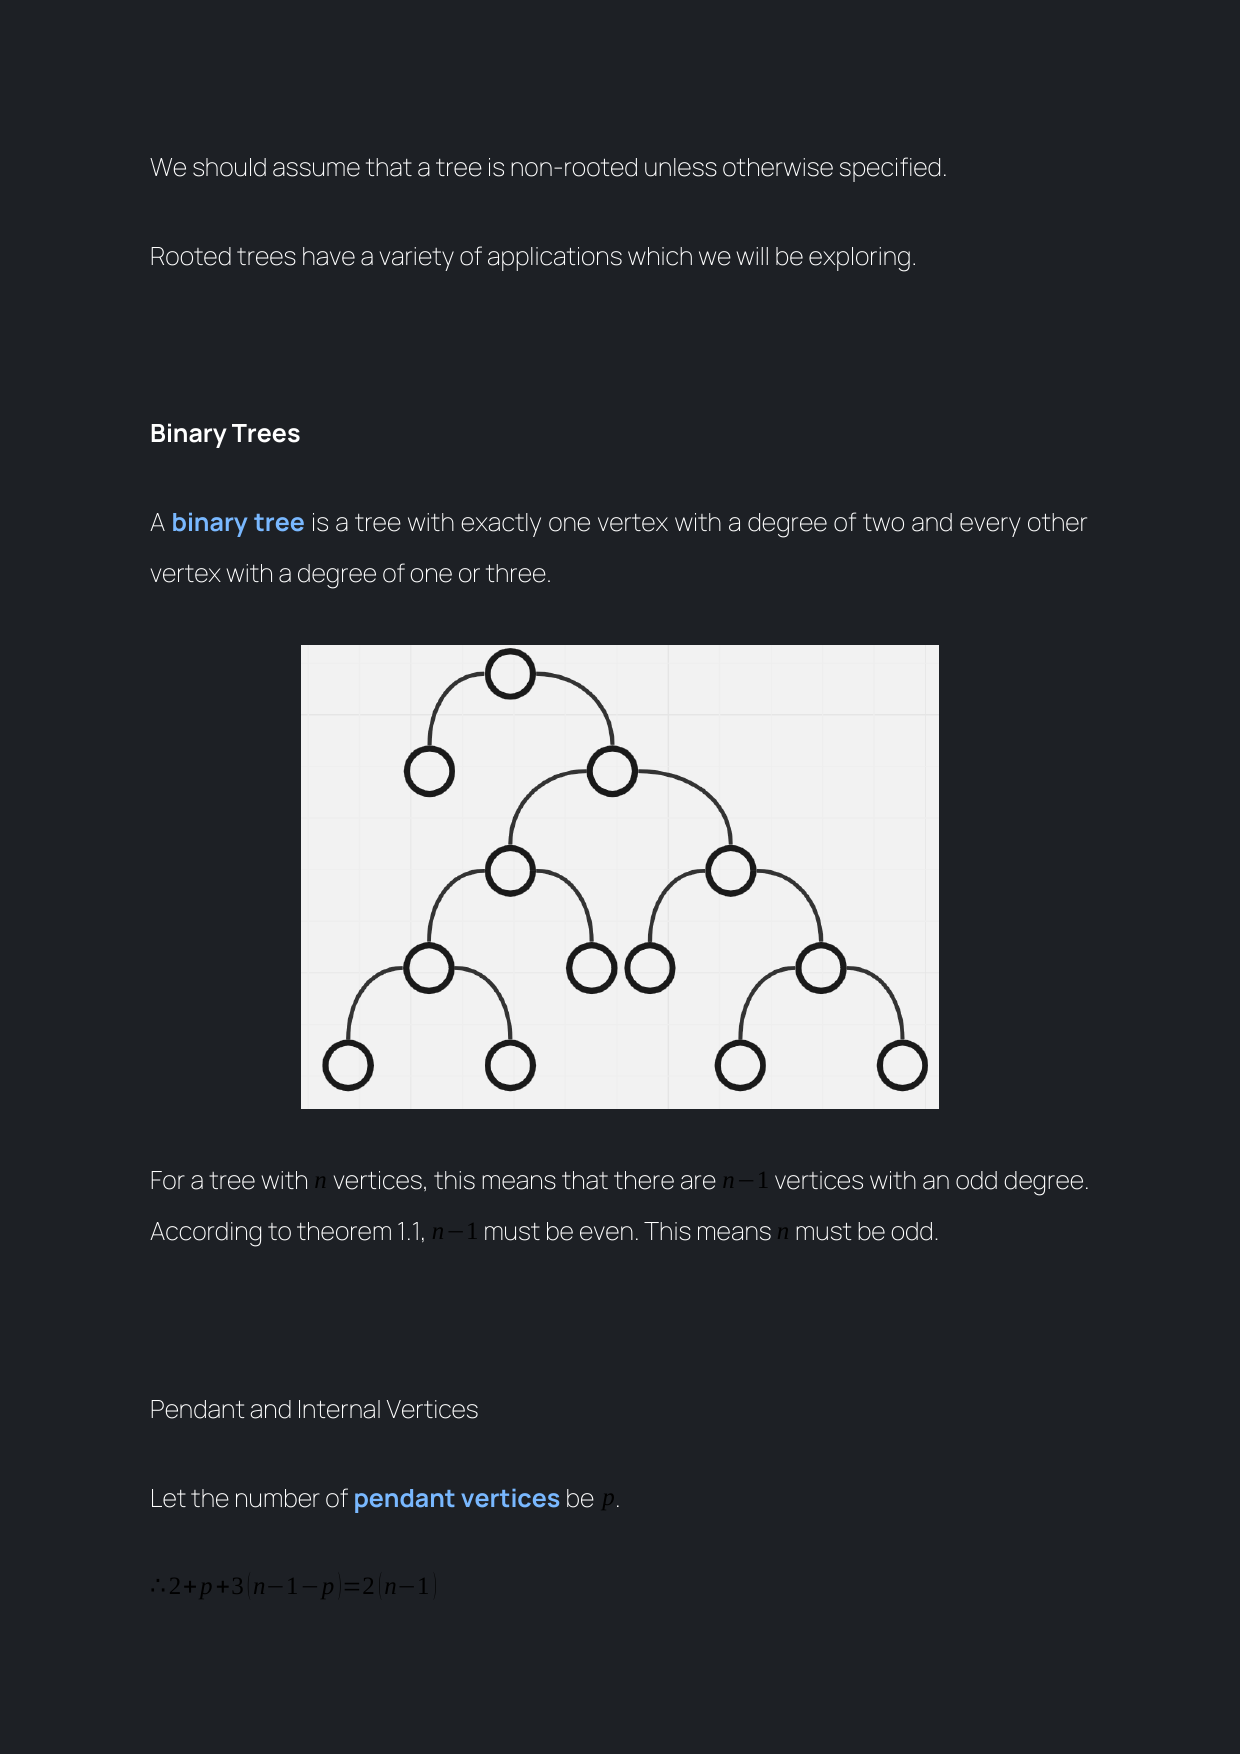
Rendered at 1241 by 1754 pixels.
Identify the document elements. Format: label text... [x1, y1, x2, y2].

text A binary tree is a tree with exactly one vertex with a degree of two and every other vertex with a degree of one or three. [150, 505, 1090, 590]
text We should assume that a tree is non-rooted unless otherwise specified. [150, 150, 1090, 184]
subtitle Pendant and Internal Vertices [150, 1392, 1090, 1426]
picture [301, 645, 939, 1109]
text For a tree with vertices, this means that there are vertices with an odd degree. According to theorem 1.1, must be even. This means must be odd. [150, 1163, 1090, 1248]
subtitle Binary Trees [150, 416, 1090, 450]
text Let the number of pendant vertices be . [150, 1480, 1090, 1514]
text Rooted trees have a variety of applications which we will be exploring. [150, 239, 1090, 273]
